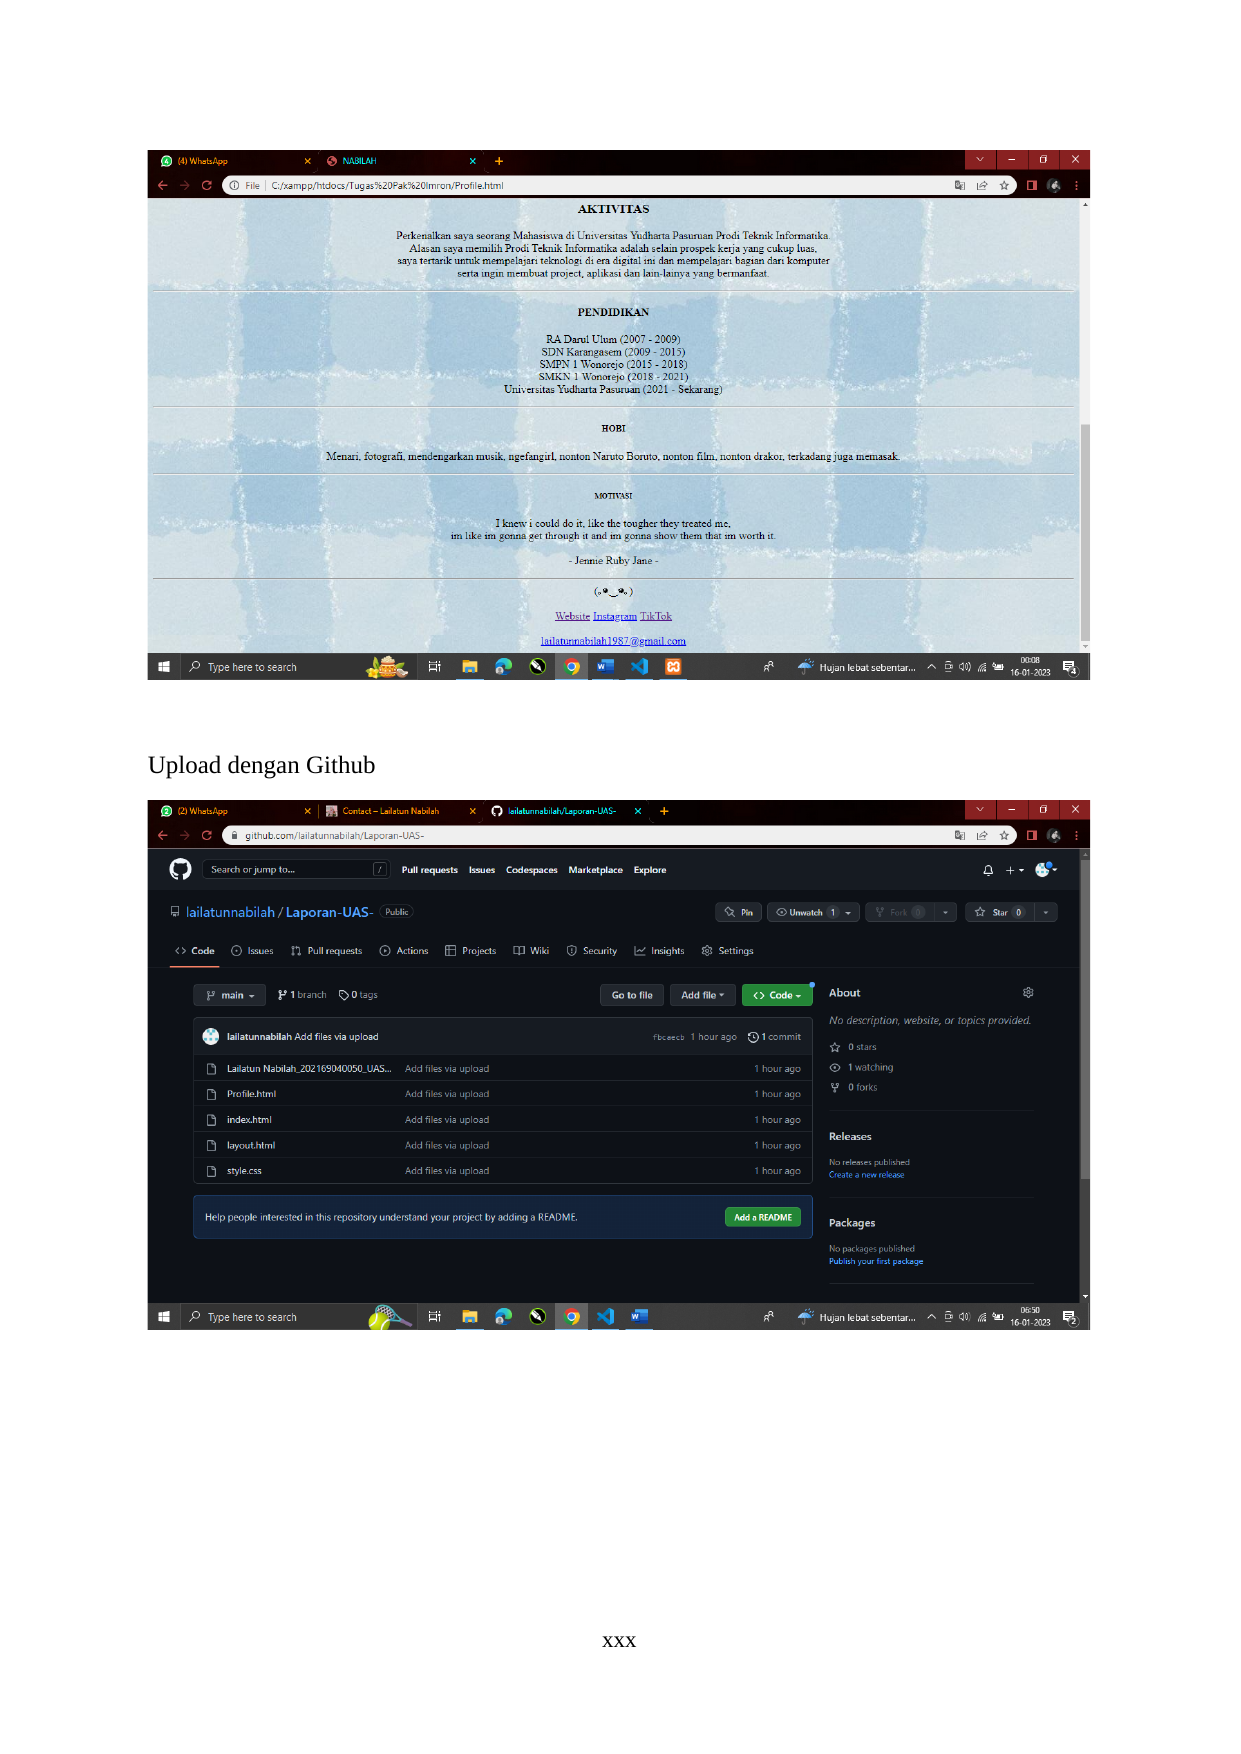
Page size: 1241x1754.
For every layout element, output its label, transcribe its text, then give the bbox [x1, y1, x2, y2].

text Upload dengan Github [148, 750, 1090, 779]
picture [147, 150, 1091, 680]
picture [147, 800, 1091, 1330]
